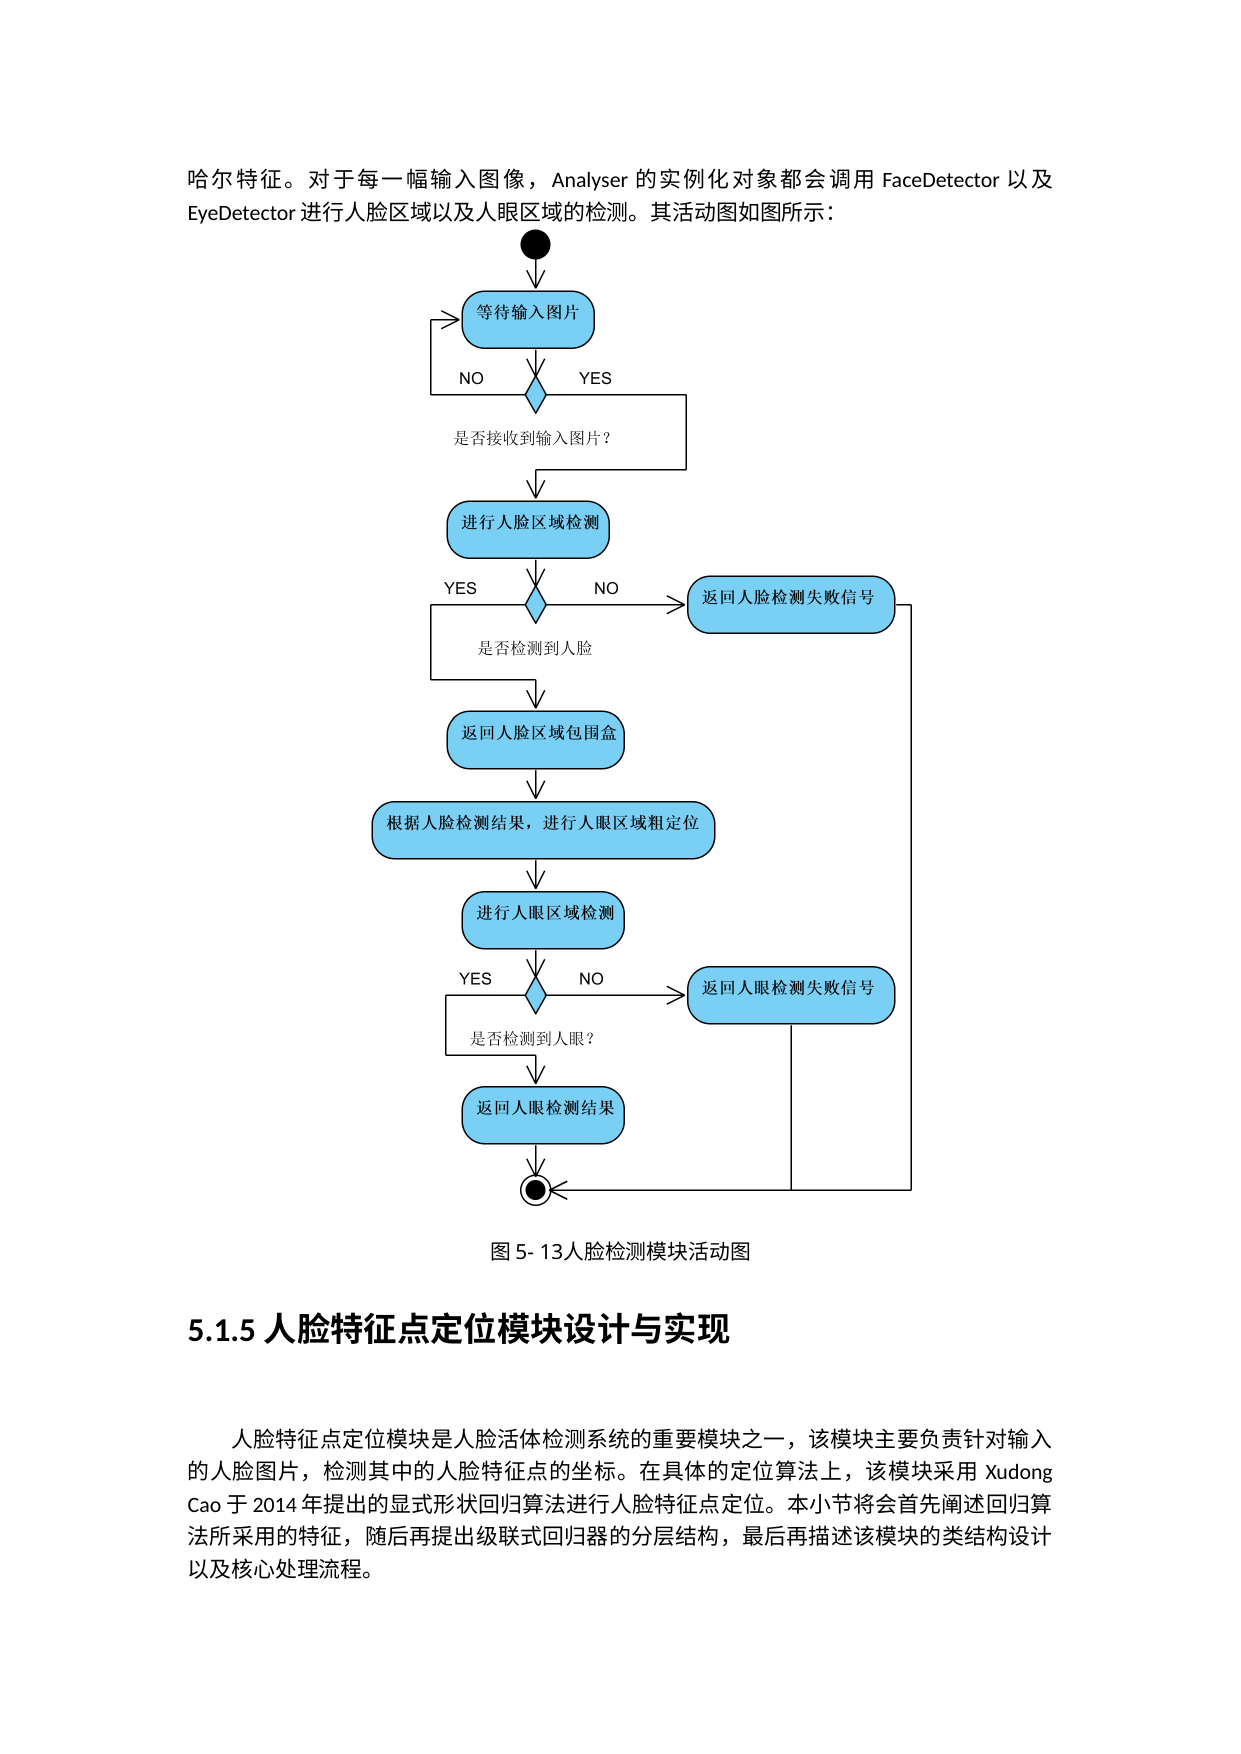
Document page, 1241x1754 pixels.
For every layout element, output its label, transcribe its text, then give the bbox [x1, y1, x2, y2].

text 人脸特征点定位模块是人脸活体检测系统的重要模块之一，该模块主要负责针对输入的人脸图片，检测其中的人脸特征点的坐标。在具体的定位算法上，该模块采用Xudong Cao于2014年提出的显式形状回归算法进行人脸特征点定位。本小节将会首先阐述回归算法所采用的特征，随后再提出级联式回归器的分层结构，最后再描述该模块的类结构设计以及核心处理流程。 [187, 1421, 1053, 1584]
text 图 5- 13人脸检测模块活动图 [187, 1234, 1053, 1267]
picture [367, 227, 917, 1211]
subtitle 5.1.5 人脸特征点定位模块设计与实现 [187, 1294, 1053, 1359]
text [187, 162, 1053, 227]
